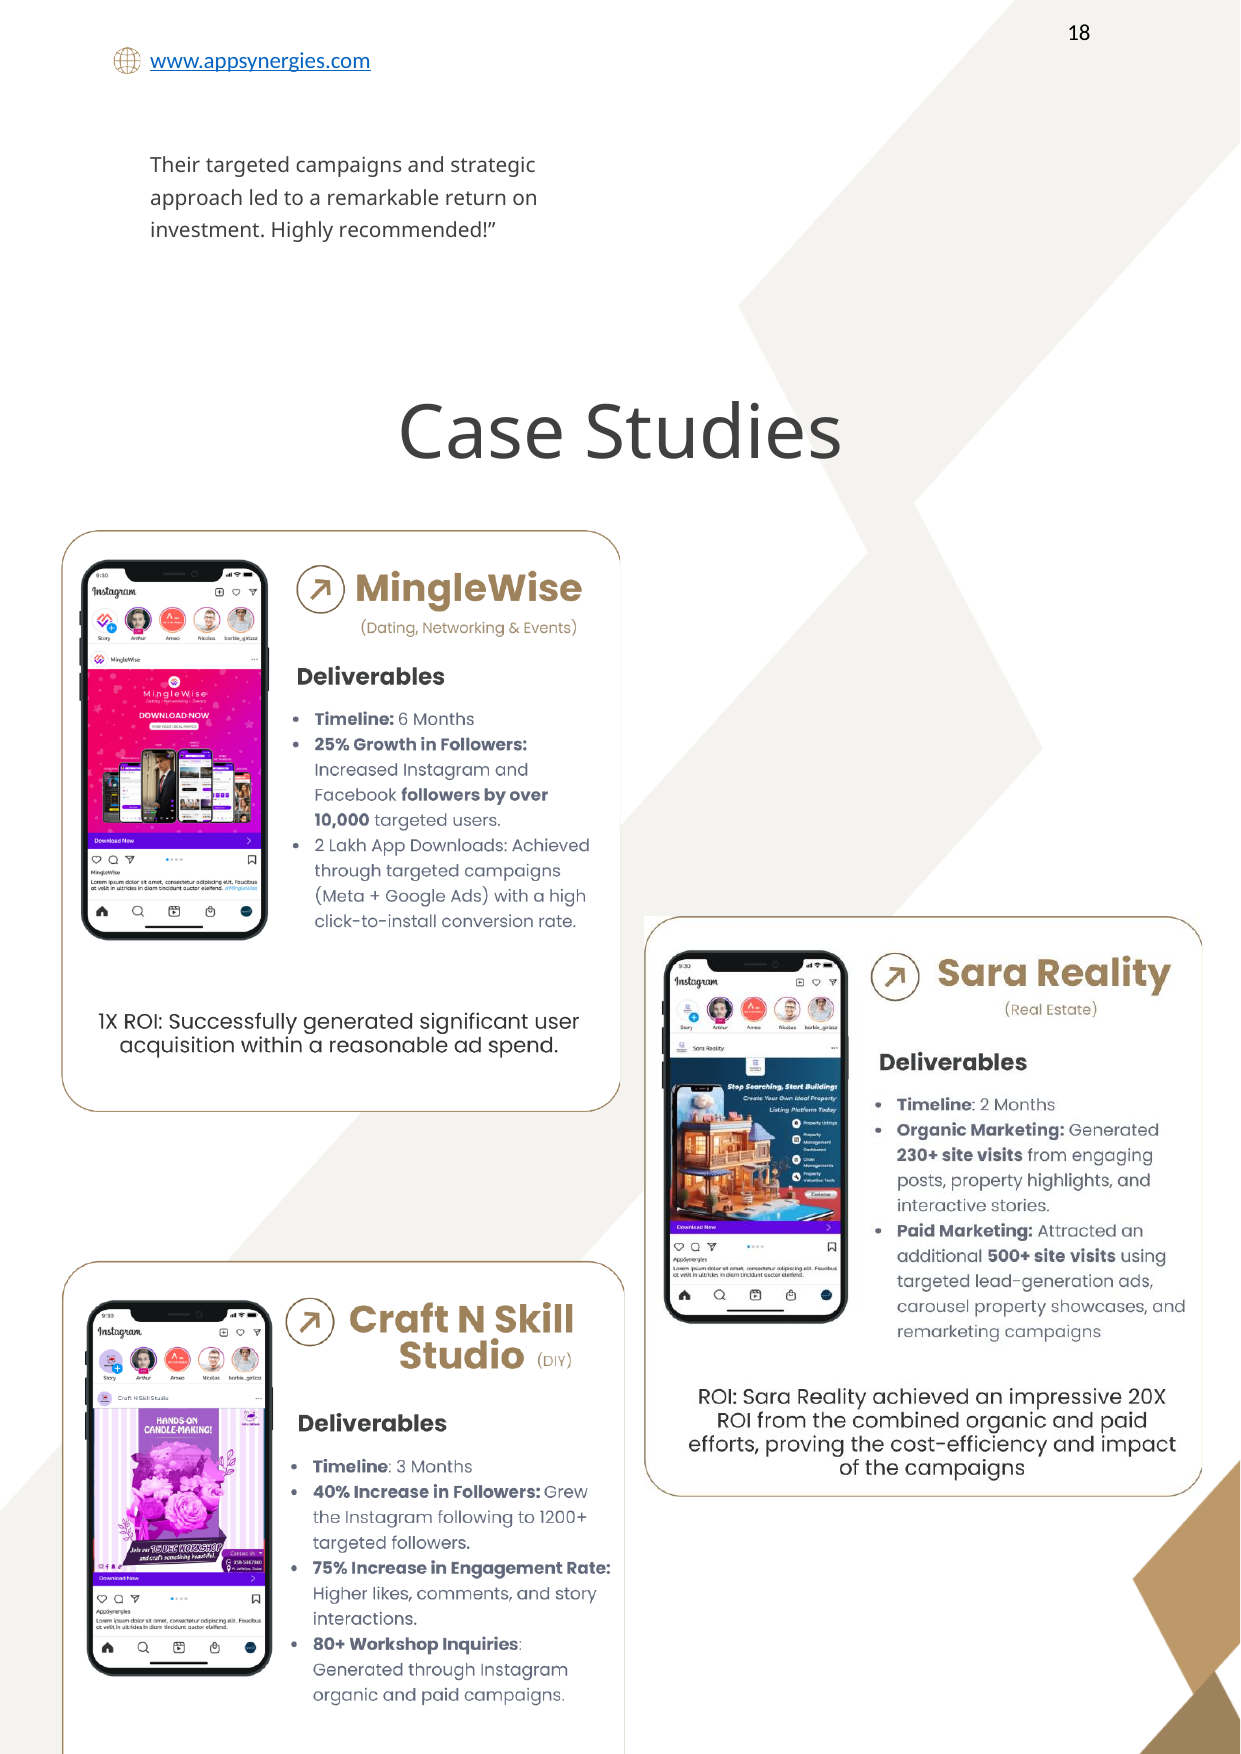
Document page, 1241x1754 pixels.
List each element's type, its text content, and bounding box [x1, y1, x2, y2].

picture [0, 0, 1241, 1754]
text Case Studies [150, 378, 1090, 480]
